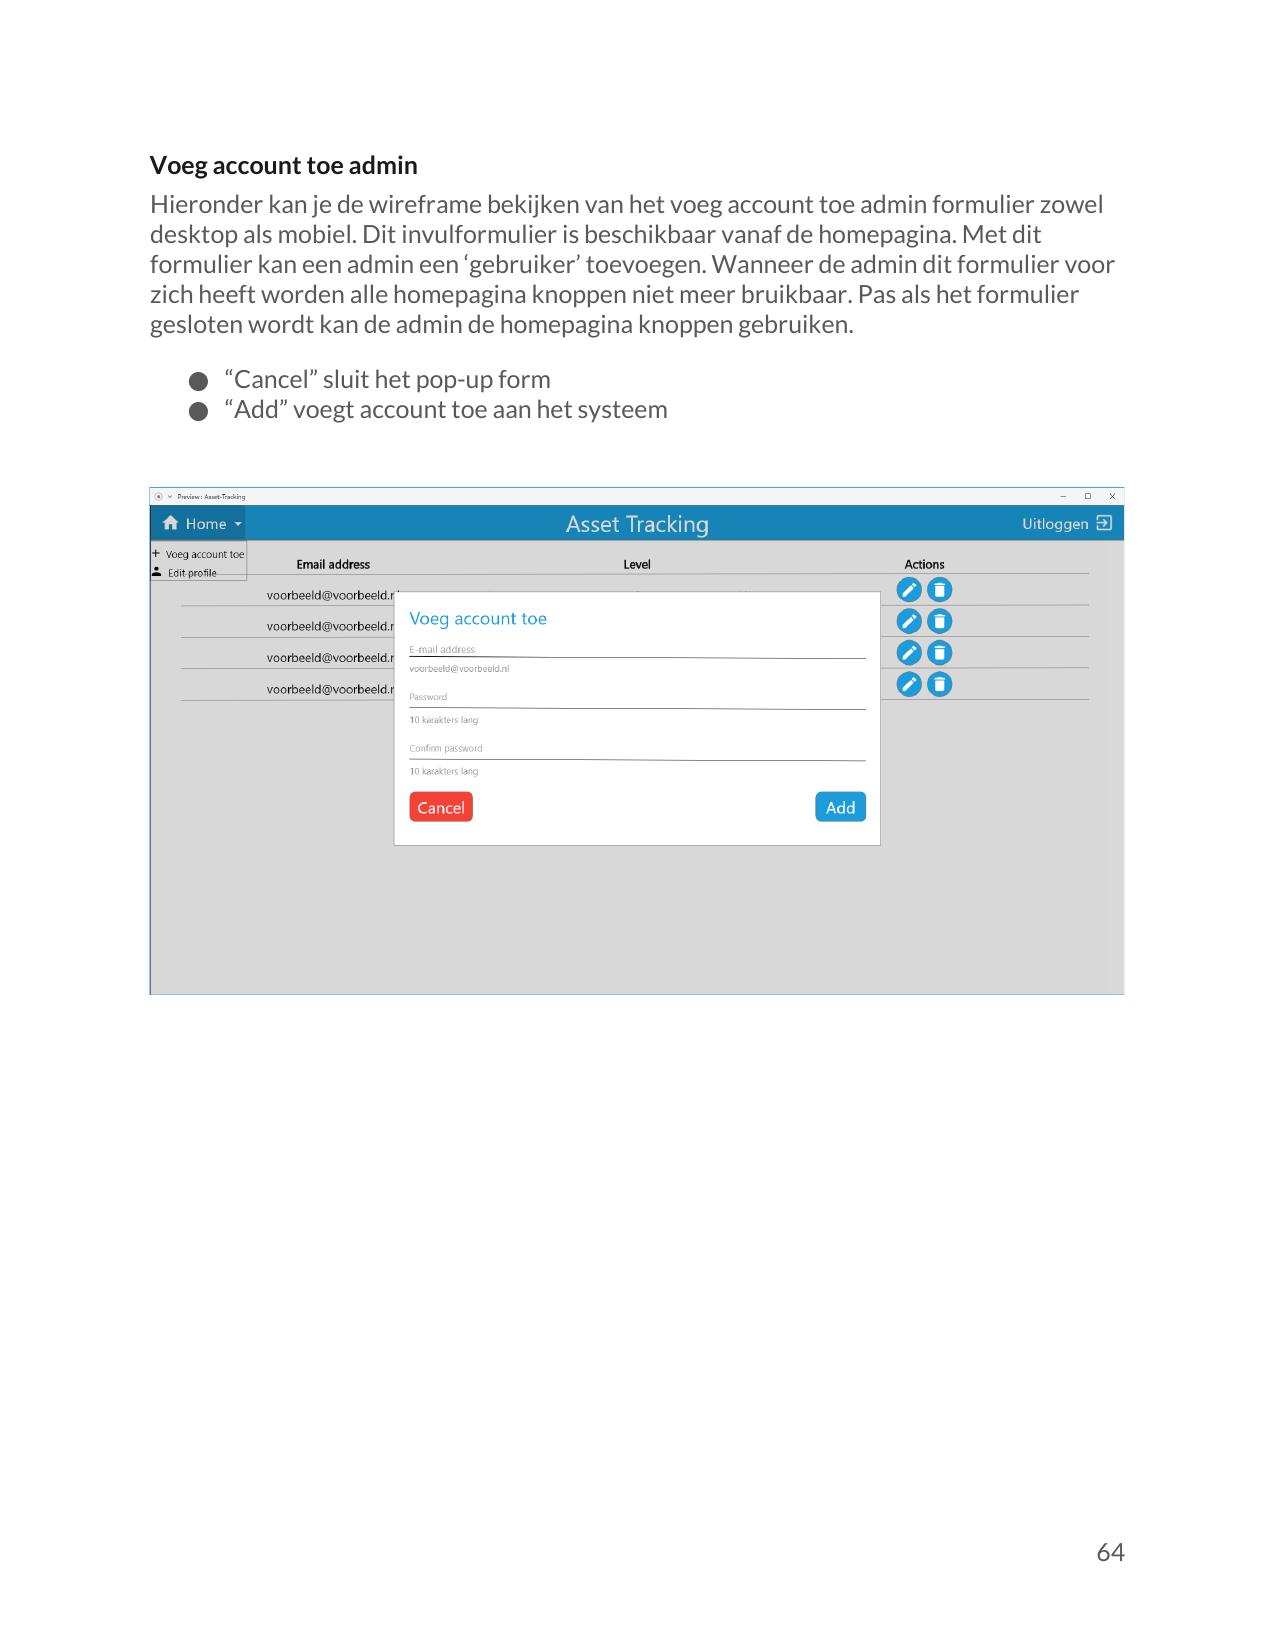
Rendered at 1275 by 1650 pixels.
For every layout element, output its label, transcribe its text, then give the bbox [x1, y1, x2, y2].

subtitle Voeg account toe admin [149, 150, 1125, 180]
list “Cancel” sluit het pop-up form [187, 364, 1125, 394]
text Hieronder kan je de wireframe bekijken van het voeg account toe admin formulier zowel desktop als mobiel. Dit invulformulier is beschikbaar vanaf de homepagina. Met dit formulier kan een admin een ‘gebruiker’ toevoegen. Wanneer de admin dit formulier voor zich heeft worden alle homepagina knoppen niet meer bruikbaar. Pas als het formulier gesloten wordt kan de admin de homepagina knoppen gebruiken. [150, 189, 1125, 339]
picture [149, 487, 1125, 995]
list “Add” voegt account toe aan het systeem [187, 394, 1125, 424]
